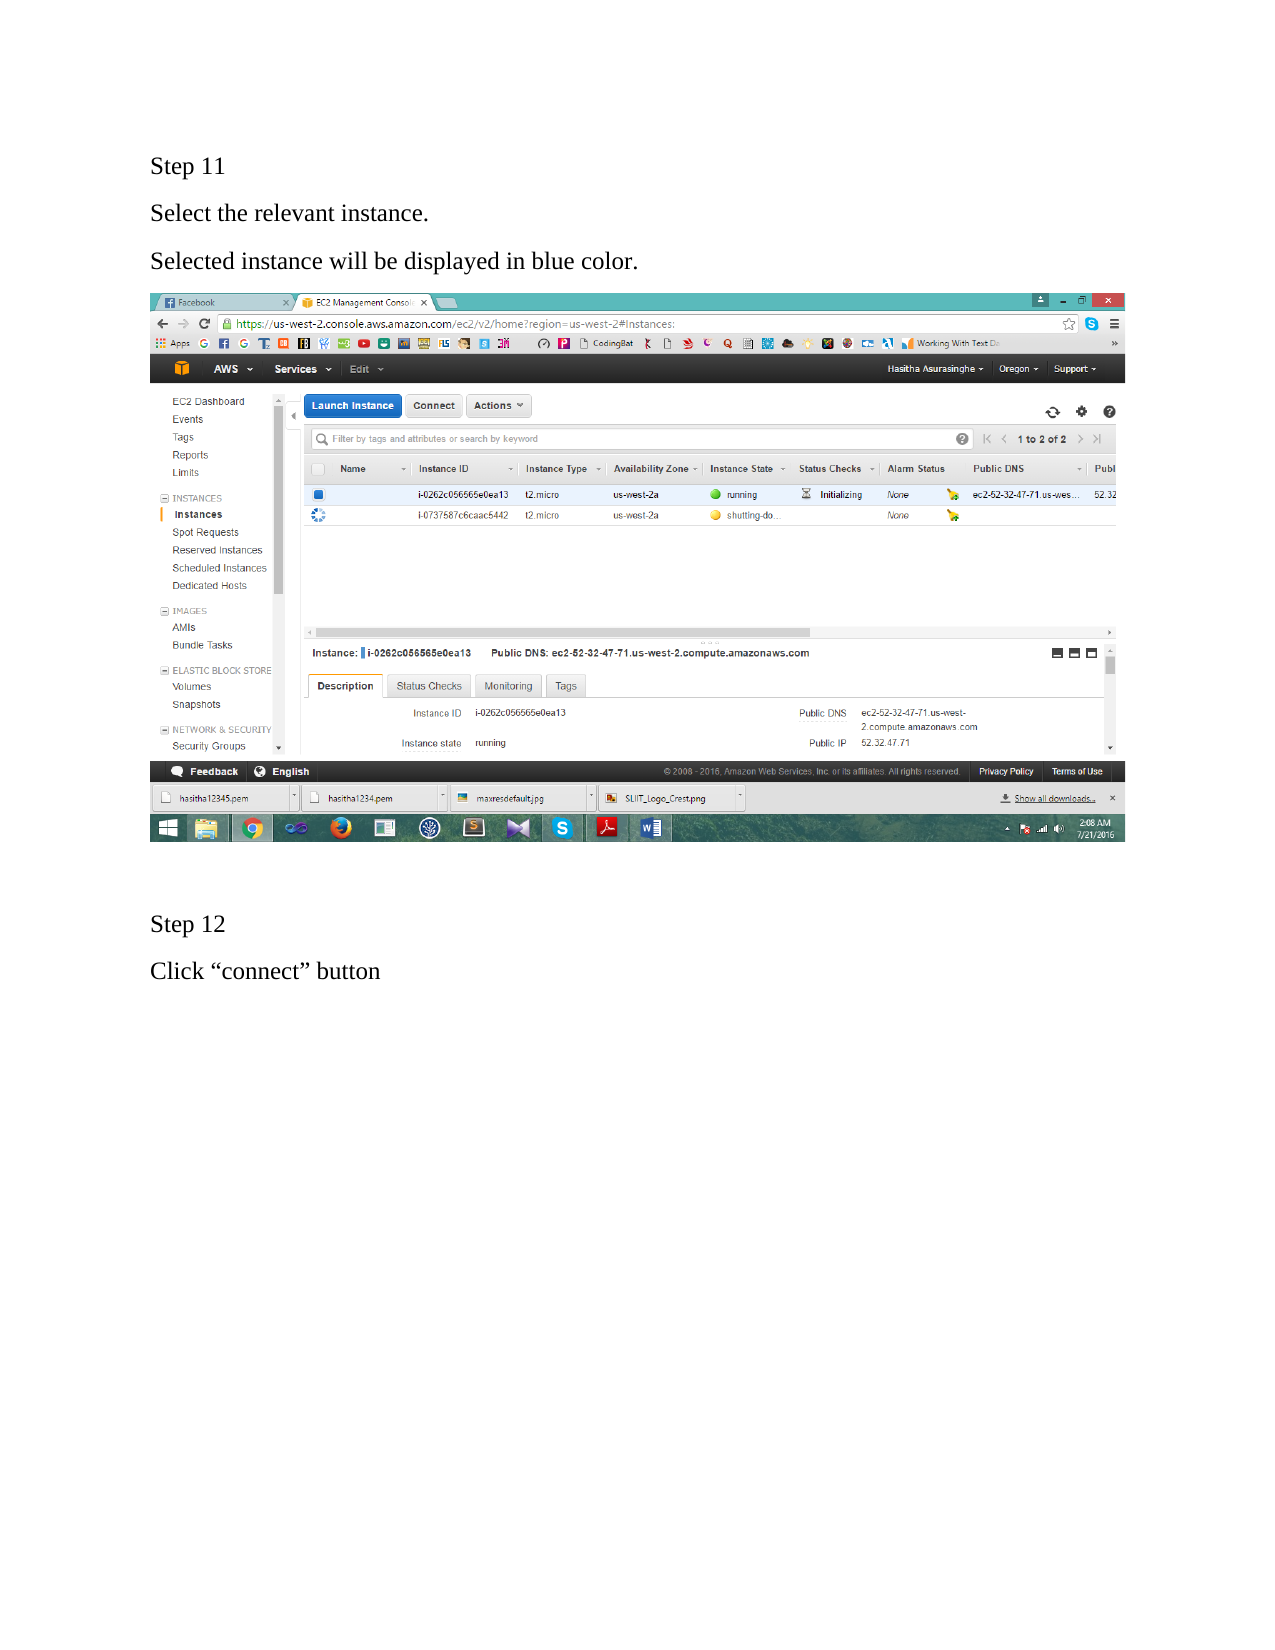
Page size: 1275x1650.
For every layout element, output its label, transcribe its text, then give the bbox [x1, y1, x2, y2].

text Step 12 [150, 909, 1125, 937]
text Click “connect” button [150, 956, 1125, 985]
text Select the relevant instance. [150, 198, 1125, 227]
text Selected instance will be displayed in blue color. [150, 246, 1125, 275]
text Step 11 [150, 151, 1125, 179]
picture [150, 293, 1125, 842]
